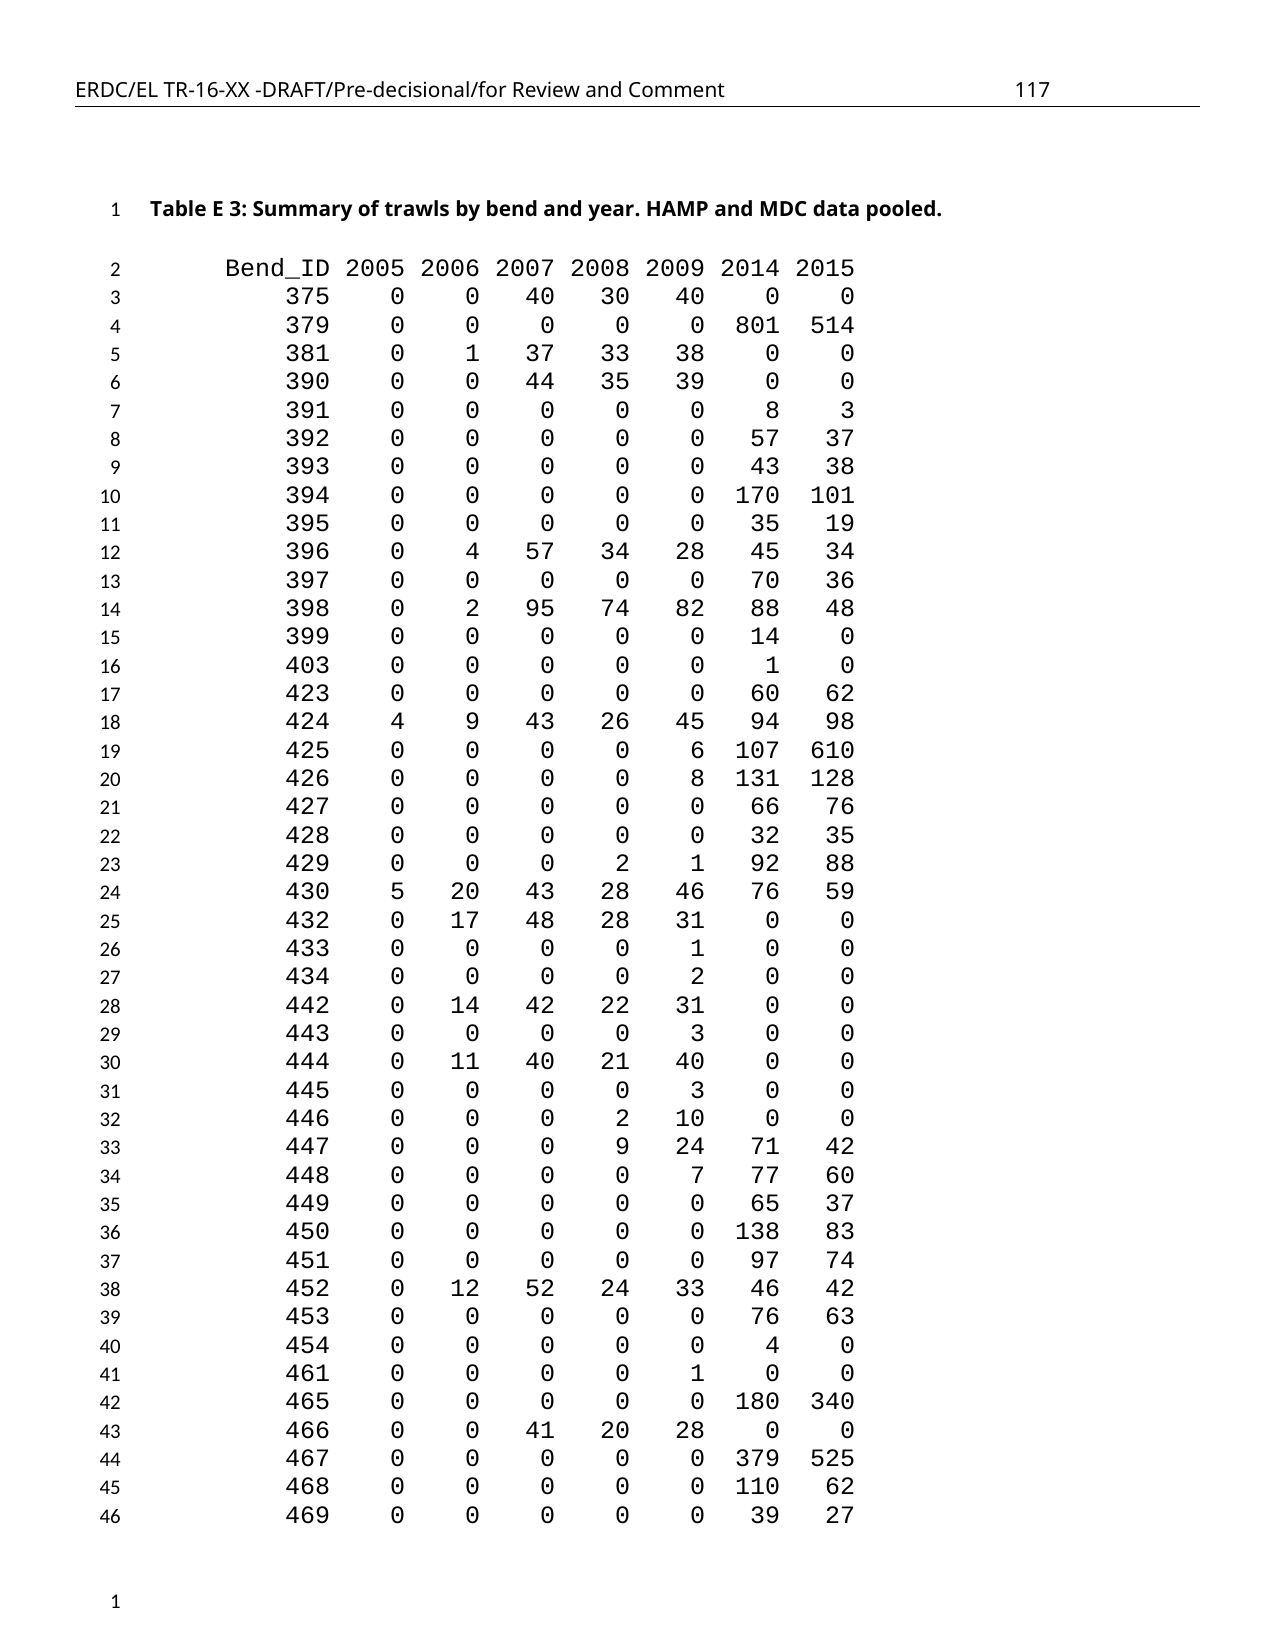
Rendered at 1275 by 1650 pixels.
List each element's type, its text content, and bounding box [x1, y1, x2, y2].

text 424 4 9 43 26 45 94 98 [225, 709, 1125, 737]
text 430 5 20 43 28 46 76 59 [225, 879, 1125, 907]
text 442 0 14 42 22 31 0 0 [225, 992, 1125, 1021]
text 467 0 0 0 0 0 379 525 [225, 1446, 1125, 1474]
text 469 0 0 0 0 0 39 27 [225, 1502, 1125, 1531]
text 426 0 0 0 0 8 131 128 [225, 766, 1125, 794]
text 443 0 0 0 0 3 0 0 [225, 1021, 1125, 1049]
text 448 0 0 0 0 7 77 60 [225, 1162, 1125, 1191]
text 449 0 0 0 0 0 65 37 [225, 1191, 1125, 1219]
text 446 0 0 0 2 10 0 0 [225, 1106, 1125, 1134]
text 450 0 0 0 0 0 138 83 [225, 1219, 1125, 1247]
text 379 0 0 0 0 0 801 514 [225, 312, 1125, 341]
text 454 0 0 0 0 0 4 0 [225, 1332, 1125, 1361]
text 453 0 0 0 0 0 76 63 [225, 1304, 1125, 1332]
text 375 0 0 40 30 40 0 0 [225, 284, 1125, 312]
text 444 0 11 40 21 40 0 0 [225, 1049, 1125, 1077]
text Bend_ID 2005 2006 2007 2008 2009 2014 2015 [150, 256, 1125, 284]
text 466 0 0 41 20 28 0 0 [225, 1417, 1125, 1446]
text 429 0 0 0 2 1 92 88 [225, 851, 1125, 879]
text 432 0 17 48 28 31 0 0 [225, 907, 1125, 936]
text 423 0 0 0 0 0 60 62 [225, 681, 1125, 709]
text 425 0 0 0 0 6 107 610 [225, 737, 1125, 766]
text 395 0 0 0 0 0 35 19 [225, 511, 1125, 539]
text 399 0 0 0 0 0 14 0 [225, 624, 1125, 652]
text 434 0 0 0 0 2 0 0 [225, 964, 1125, 992]
text 392 0 0 0 0 0 57 37 [225, 426, 1125, 454]
text 398 0 2 95 74 82 88 48 [225, 596, 1125, 624]
text 447 0 0 0 9 24 71 42 [225, 1134, 1125, 1162]
text 461 0 0 0 0 1 0 0 [225, 1361, 1125, 1389]
text 451 0 0 0 0 0 97 74 [225, 1247, 1125, 1276]
text 391 0 0 0 0 0 8 3 [225, 397, 1125, 426]
text 433 0 0 0 0 1 0 0 [225, 936, 1125, 964]
text 445 0 0 0 0 3 0 0 [225, 1077, 1125, 1106]
text 394 0 0 0 0 0 170 101 [225, 482, 1125, 511]
text 393 0 0 0 0 0 43 38 [225, 454, 1125, 482]
text 428 0 0 0 0 0 32 35 [225, 822, 1125, 851]
text 468 0 0 0 0 0 110 62 [225, 1474, 1125, 1502]
text 390 0 0 44 35 39 0 0 [225, 369, 1125, 397]
text 381 0 1 37 33 38 0 0 [225, 341, 1125, 369]
text 403 0 0 0 0 0 1 0 [225, 652, 1125, 681]
text 427 0 0 0 0 0 66 76 [225, 794, 1125, 822]
text Table E 3: Summary of trawls by bend and year. HAMP and MDC data pooled. [150, 194, 1125, 222]
text 396 0 4 57 34 28 45 34 [225, 539, 1125, 567]
text 397 0 0 0 0 0 70 36 [225, 567, 1125, 596]
text 452 0 12 52 24 33 46 42 [225, 1276, 1125, 1304]
text 465 0 0 0 0 0 180 340 [225, 1389, 1125, 1417]
